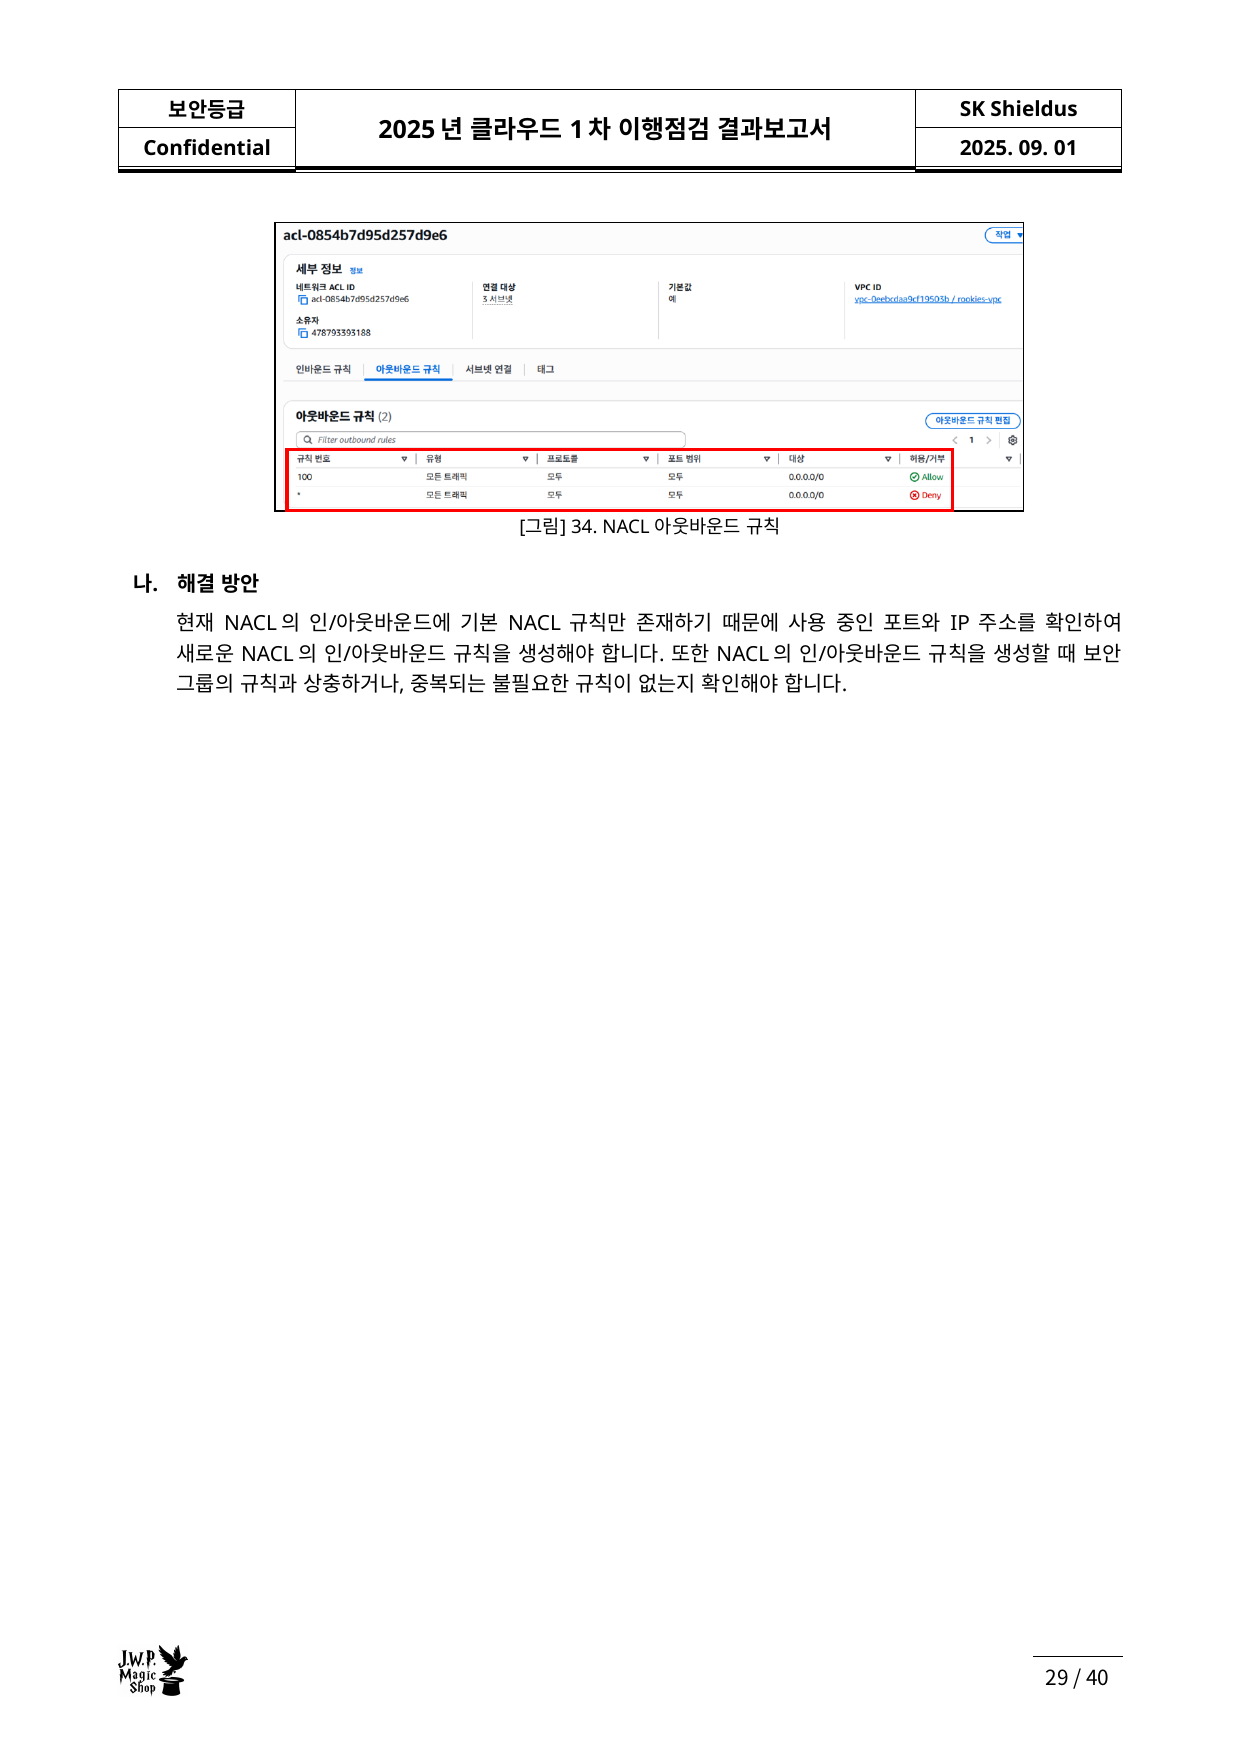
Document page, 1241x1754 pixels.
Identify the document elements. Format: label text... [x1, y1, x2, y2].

picture [276, 223, 1023, 510]
picture [117, 1644, 188, 1697]
text [그림] 34. NACL 아웃바운드 규칙 [192, 512, 1107, 539]
text 현재 NACL의 인/아웃바운드에 기본 NACL 규칙만 존재하기 때문에 사용 중인 포트와 IP 주소를 확인하여 새로운 NACL의 인/아웃바운드 규칙을 생성해야 합니다. 또한 NACL의 인/아웃바운드 규칙을 생성할 때 보안 그룹의 규칙과 상충하거나, 중복되는 불필요한 규칙이 없는지 확인해야 합니다. [176, 607, 1122, 698]
picture [289, 451, 951, 509]
title 해결 방안 [133, 567, 1122, 598]
